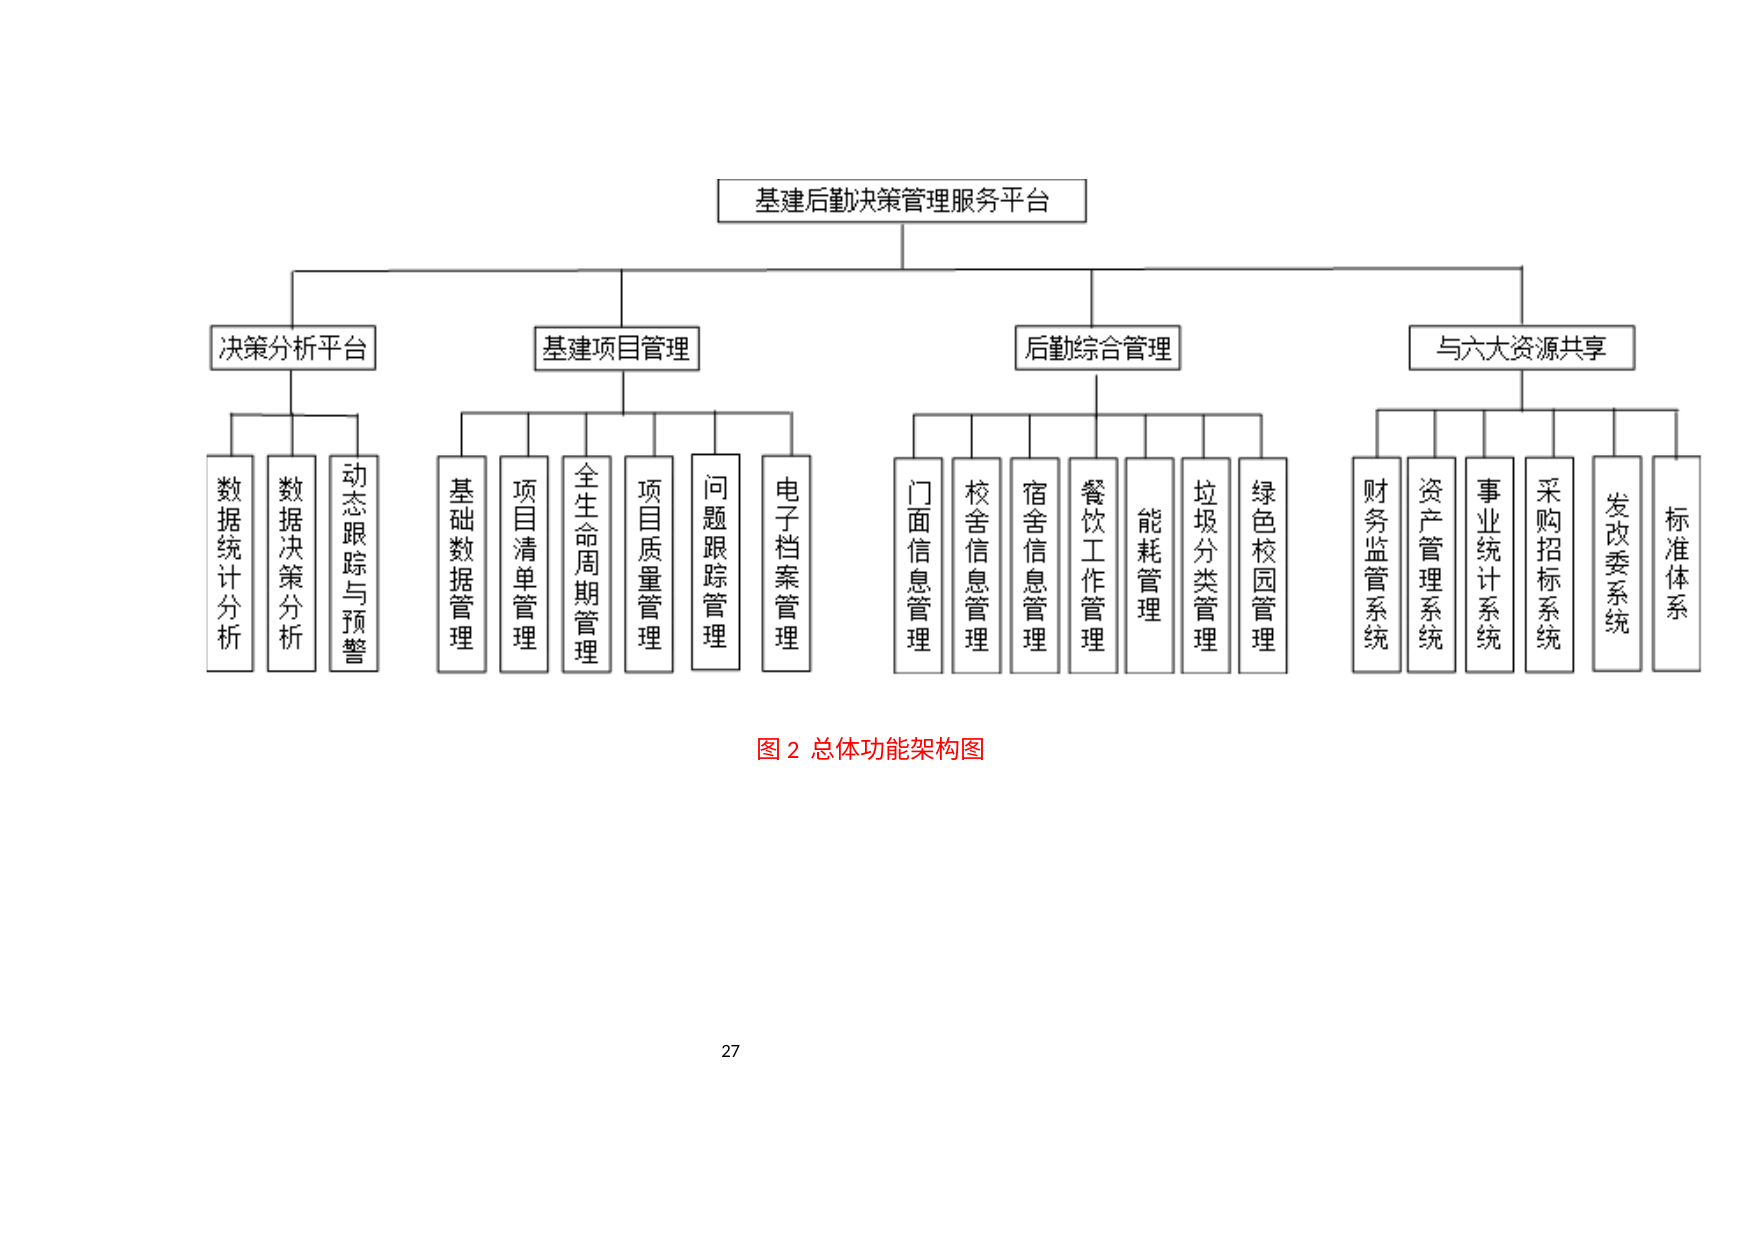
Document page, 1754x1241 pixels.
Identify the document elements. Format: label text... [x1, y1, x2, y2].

text 图2 总体功能架构图 [207, 715, 1535, 780]
picture [206, 179, 1703, 676]
